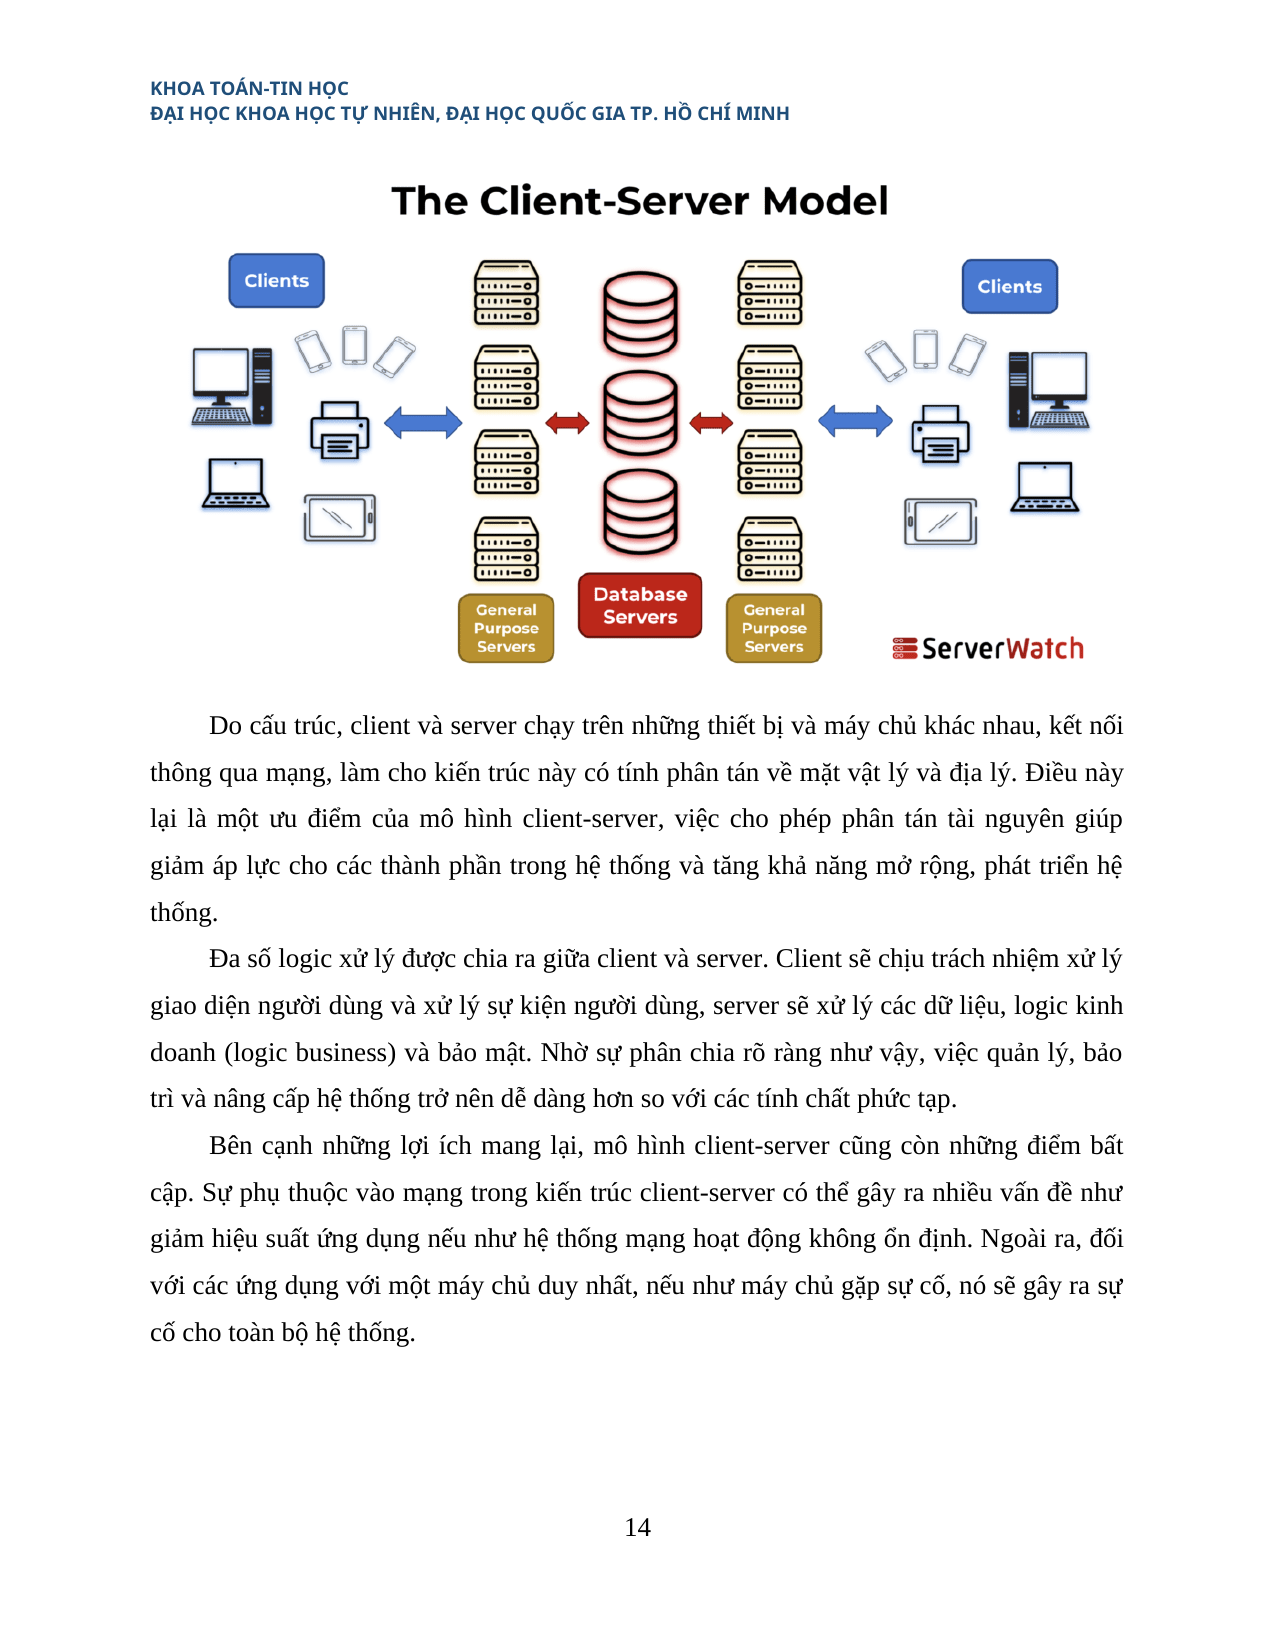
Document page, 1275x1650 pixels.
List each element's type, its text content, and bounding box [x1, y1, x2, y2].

picture [150, 150, 1125, 694]
text Do cấu trúc, client và server chạy trên những thiết bị và máy chủ khác nhau, kết nối thông qua mạng, làm cho kiến trúc này có tính phân tán về mặt vật lý và địa lý. Điều này lại là một ưu điểm của mô hình client-server, việc cho phép phân tán tài nguyên giúp giảm áp lực cho các thành phần trong hệ thống và tăng khả năng mở rộng, phát triển hệ thống. [150, 709, 1125, 927]
text Bên cạnh những lợi ích mang lại, mô hình client-server cũng còn những điểm bất cập. Sự phụ thuộc vào mạng trong kiến trúc client-server có thể gây ra nhiều vấn đề như giảm hiệu suất ứng dụng nếu như hệ thống mạng hoạt động không ổn định. Ngoài ra, đối với các ứng dụng với một máy chủ duy nhất, nếu như máy chủ gặp sự cố, nó sẽ gây ra sự cố cho toàn bộ hệ thống. [150, 1129, 1125, 1347]
text Đa số logic xử lý được chia ra giữa client và server. Client sẽ chịu trách nhiệm xử lý giao diện người dùng và xử lý sự kiện người dùng, server sẽ xử lý các dữ liệu, logic kinh doanh (logic business) và bảo mật. Nhờ sự phân chia rõ ràng như vậy, việc quản lý, bảo trì và nâng cấp hệ thống trở nên dễ dàng hơn so với các tính chất phức tạp. [150, 943, 1125, 1114]
